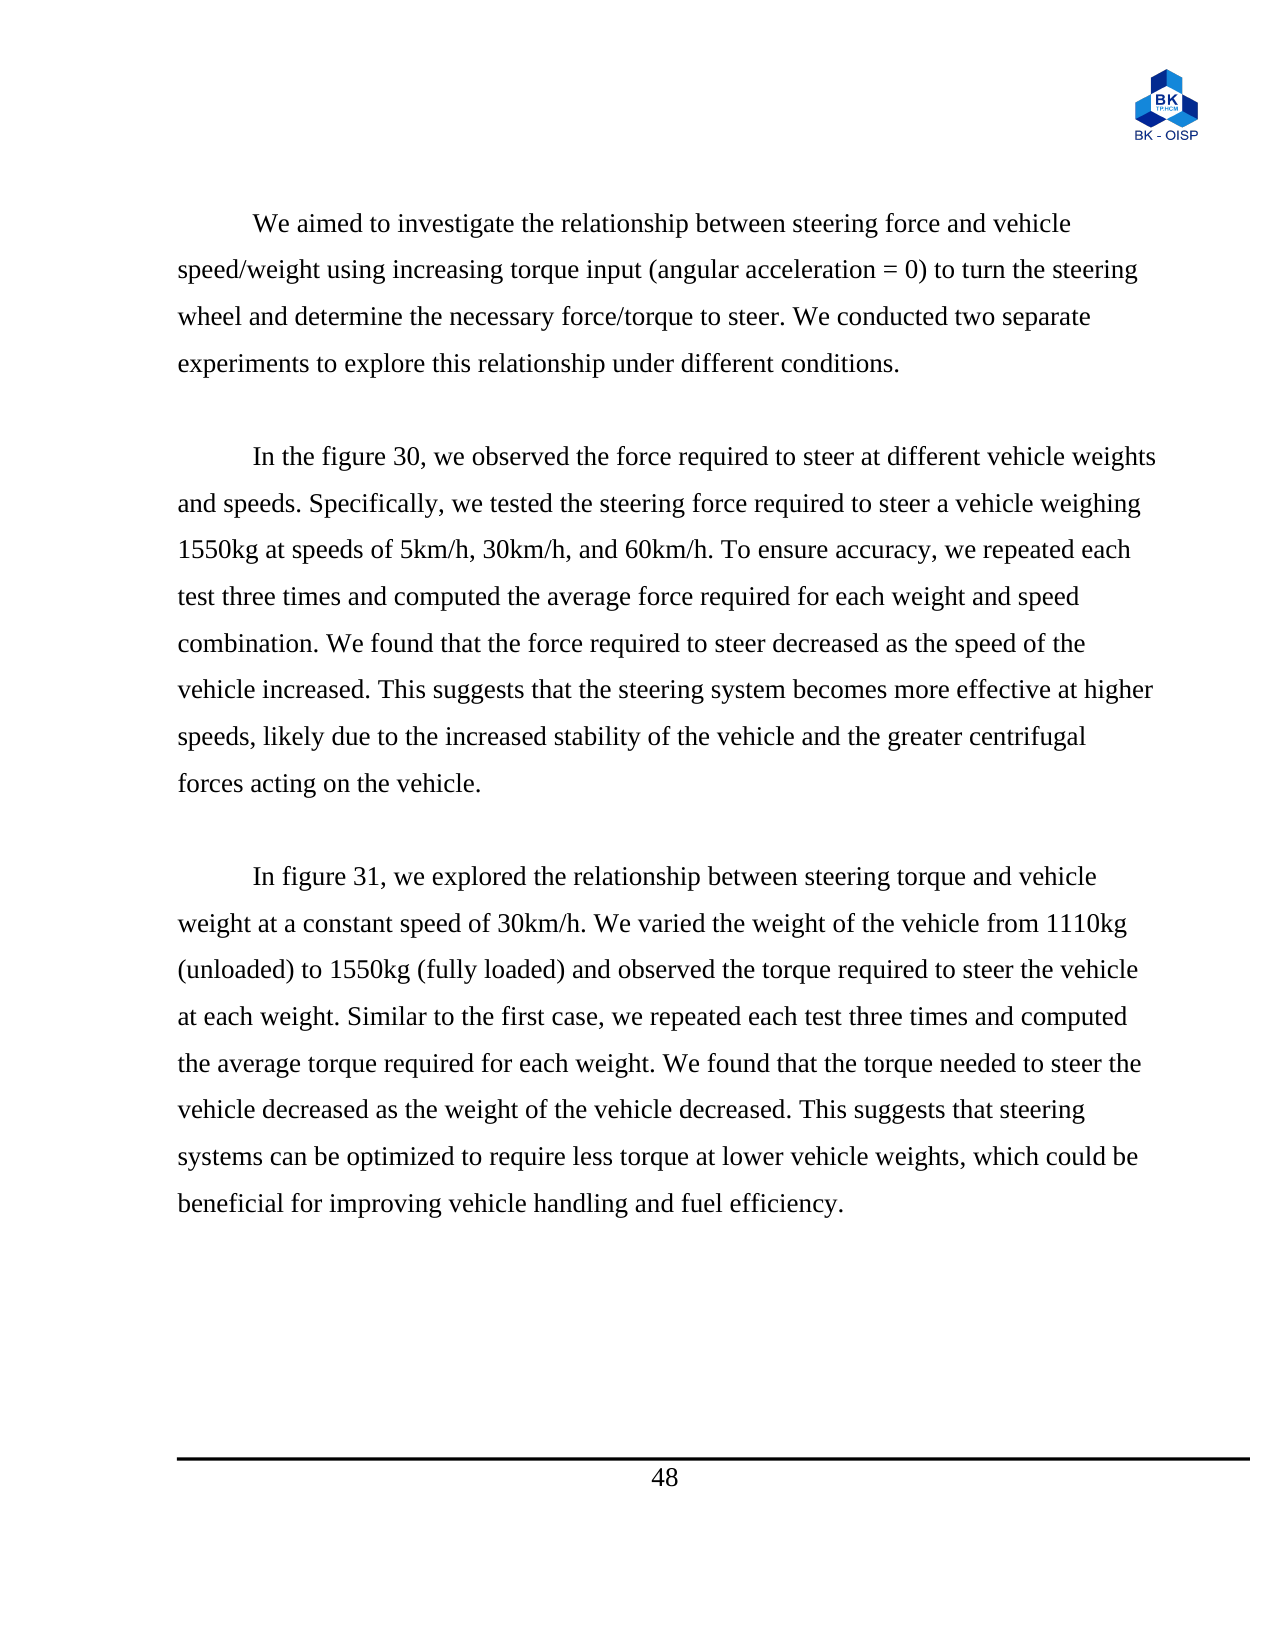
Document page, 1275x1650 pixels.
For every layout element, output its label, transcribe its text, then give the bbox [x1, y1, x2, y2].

picture [1134, 68, 1199, 146]
text We aimed to investigate the relationship between steering force and vehicle speed/weight using increasing torque input (angular acceleration = 0) to turn the steering wheel and determine the necessary force/torque to steer. We conducted two separate experiments to explore this relationship under different conditions. [177, 207, 1157, 378]
text In the figure 30, we observed the force required to steer at different vehicle weights and speeds. Specifically, we tested the steering force required to steer a vehicle weighing 1550kg at speeds of 5km/h, 30km/h, and 60km/h. To ensure accuracy, we repeated each test three times and computed the average force required for each weight and speed combination. We found that the force required to steer decreased as the speed of the vehicle increased. This suggests that the steering system becomes more effective at higher speeds, likely due to the increased stability of the vehicle and the greater centrifugal forces acting on the vehicle. [177, 440, 1157, 798]
text In figure 31, we explored the relationship between steering torque and vehicle weight at a constant speed of 30km/h. We varied the weight of the vehicle from 1110kg (unloaded) to 1550kg (fully loaded) and observed the torque required to steer the vehicle at each weight. Similar to the first case, we repeated each test three times and computed the average torque required for each weight. We found that the torque needed to steer the vehicle decreased as the weight of the vehicle decreased. This suggests that steering systems can be optimized to require less torque at lower vehicle weights, which could be beneficial for improving vehicle handling and fuel efficiency. [177, 860, 1157, 1218]
